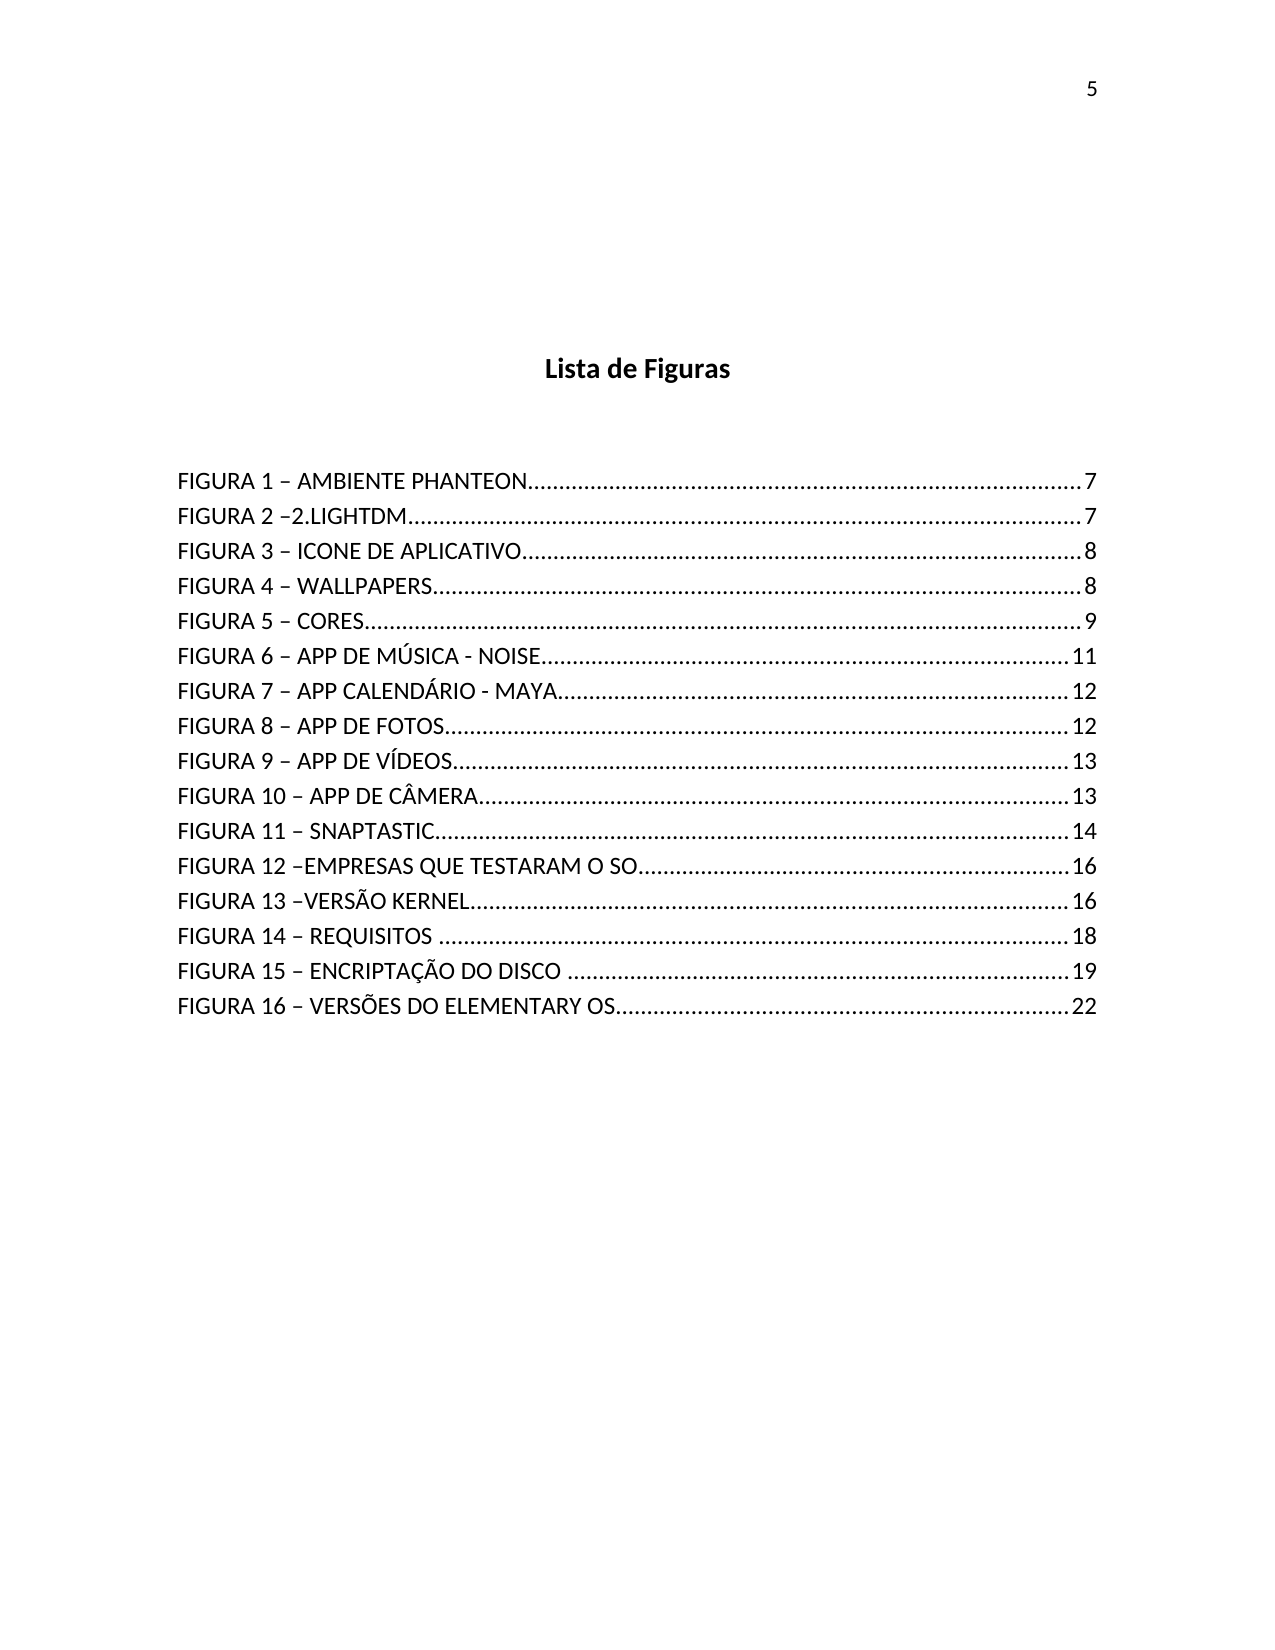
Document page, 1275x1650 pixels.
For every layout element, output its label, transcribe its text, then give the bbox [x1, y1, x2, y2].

text FIGURA 13 –VERSÃO KERNEL 16 [177, 885, 1098, 916]
text FIGURA 15 – ENCRIPTAÇÃO DO DISCO 19 [177, 955, 1098, 986]
text FIGURA 6 – APP DE MÚSICA - NOISE 11 [177, 640, 1098, 671]
text FIGURA 3 – ICONE DE APLICATIVO 8 [177, 535, 1098, 566]
text FIGURA 8 – APP DE FOTOS 12 [177, 710, 1098, 741]
text FIGURA 5 – CORES 9 [177, 605, 1098, 636]
text FIGURA 4 – WALLPAPERS 8 [177, 570, 1098, 601]
text FIGURA 2 –2.LIGHTDM 7 [177, 500, 1098, 531]
text FIGURA 14 – REQUISITOS 18 [177, 920, 1098, 951]
text Lista de Figuras [177, 351, 1098, 386]
text FIGURA 9 – APP DE VÍDEOS 13 [177, 745, 1098, 776]
text FIGURA 16 – VERSÕES DO ELEMENTARY OS 22 [177, 990, 1098, 1021]
text FIGURA 12 –EMPRESAS QUE TESTARAM O SO 16 [177, 850, 1098, 881]
text FIGURA 11 – SNAPTASTIC 14 [177, 815, 1098, 846]
text FIGURA 10 – APP DE CÂMERA 13 [177, 780, 1098, 811]
text FIGURA 7 – APP CALENDÁRIO - MAYA 12 [177, 675, 1098, 706]
text FIGURA 1 – AMBIENTE PHANTEON 7 [177, 465, 1098, 496]
